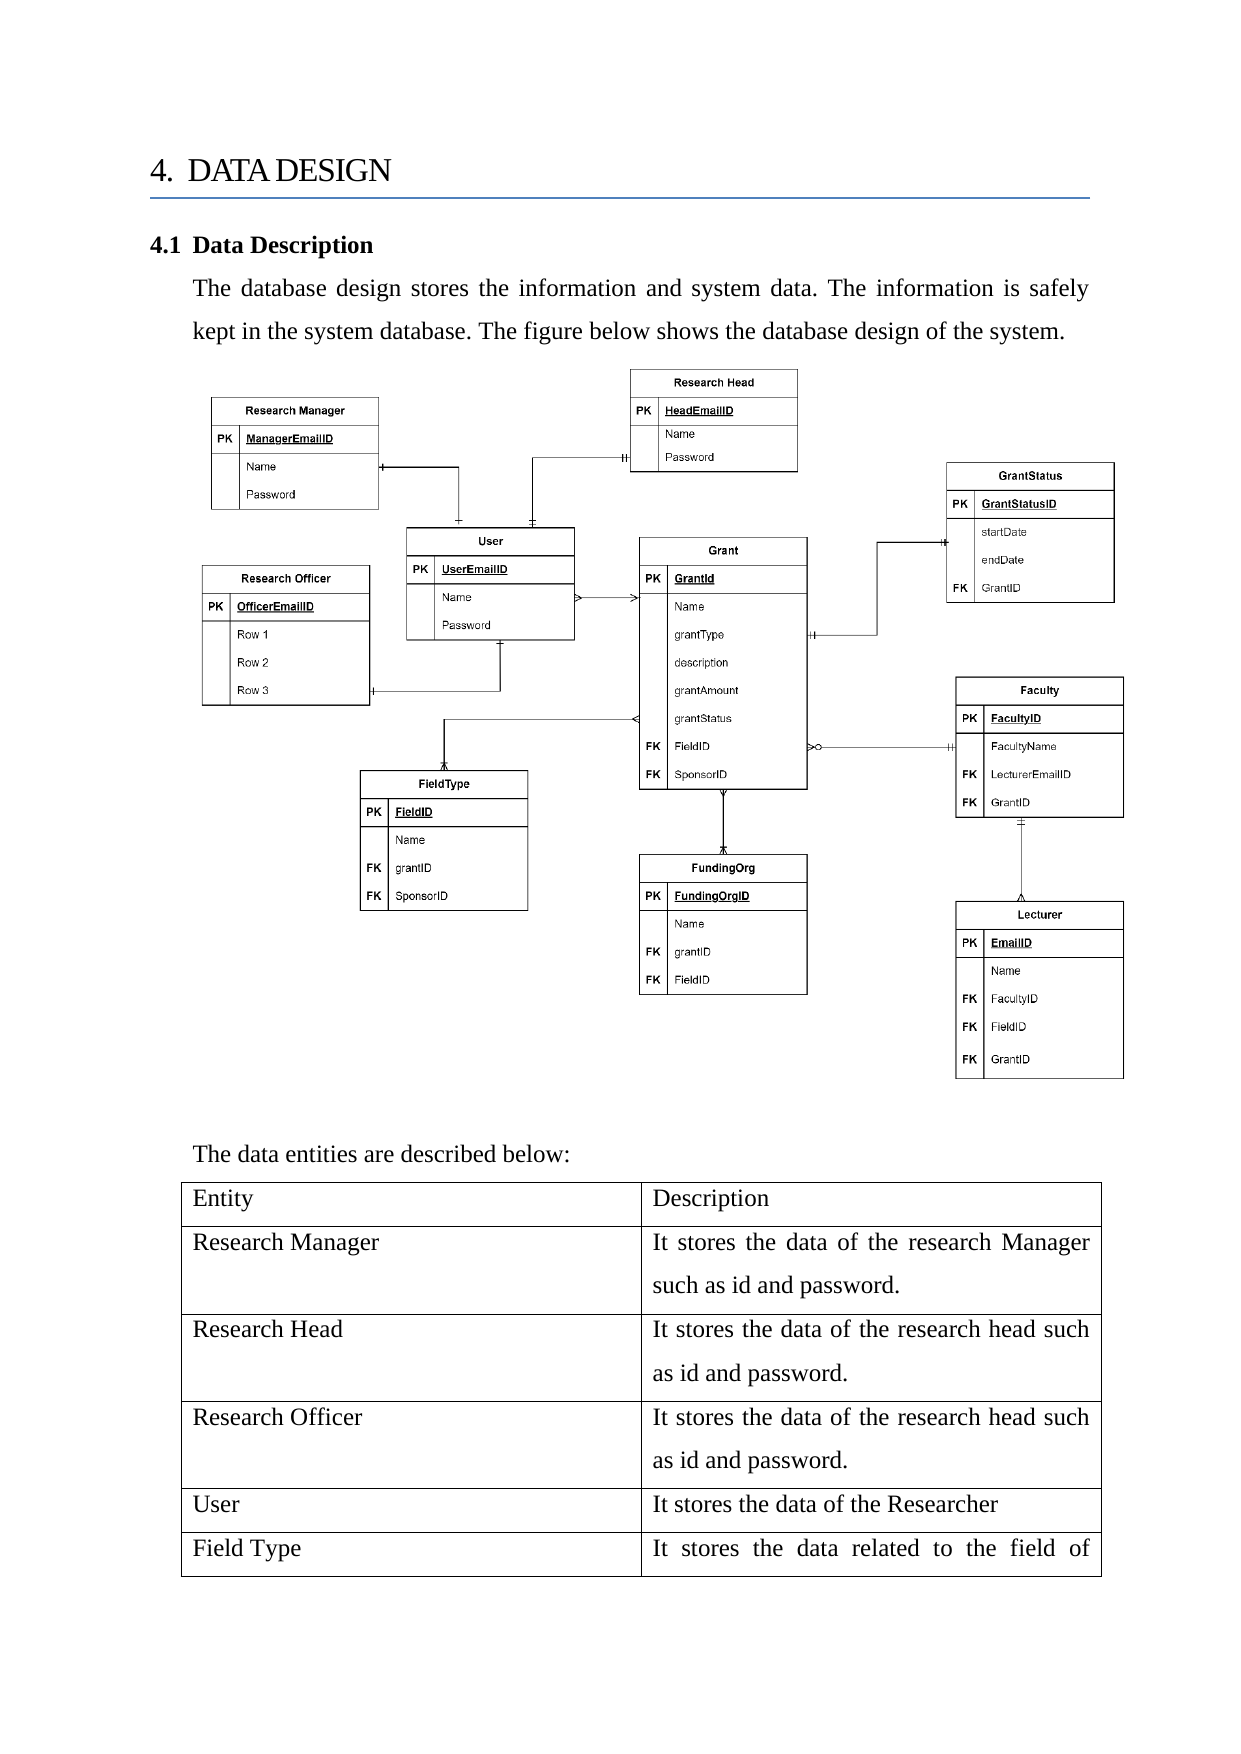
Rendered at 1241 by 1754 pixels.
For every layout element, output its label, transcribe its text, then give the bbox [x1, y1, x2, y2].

table_cell It stores the data of the Researcher [642, 1489, 1101, 1532]
table_cell User [182, 1489, 641, 1532]
table_cell Research Head [182, 1315, 641, 1401]
table_cell It stores the data of the research Manager such as id and password. [642, 1227, 1101, 1313]
text The database design stores the information and system data. The information is safely kept in the system database. The figure below shows the database design of the system. [192, 273, 1090, 345]
picture [192, 359, 1133, 1089]
table_cell It stores the data of the research head such as id and password. [642, 1315, 1101, 1401]
table_cell Research Manager [182, 1227, 641, 1313]
list Data Description [150, 230, 1090, 259]
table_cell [642, 1533, 1101, 1576]
table_header Description [642, 1183, 1101, 1226]
text The data entities are described below: [192, 1139, 1090, 1168]
table_cell It stores the data of the research head such as id and password. [642, 1402, 1101, 1488]
title Data Design [150, 150, 1090, 197]
table_cell Research Officer [182, 1402, 641, 1488]
table_cell Field Type [182, 1533, 641, 1576]
table_header Entity [182, 1183, 641, 1226]
